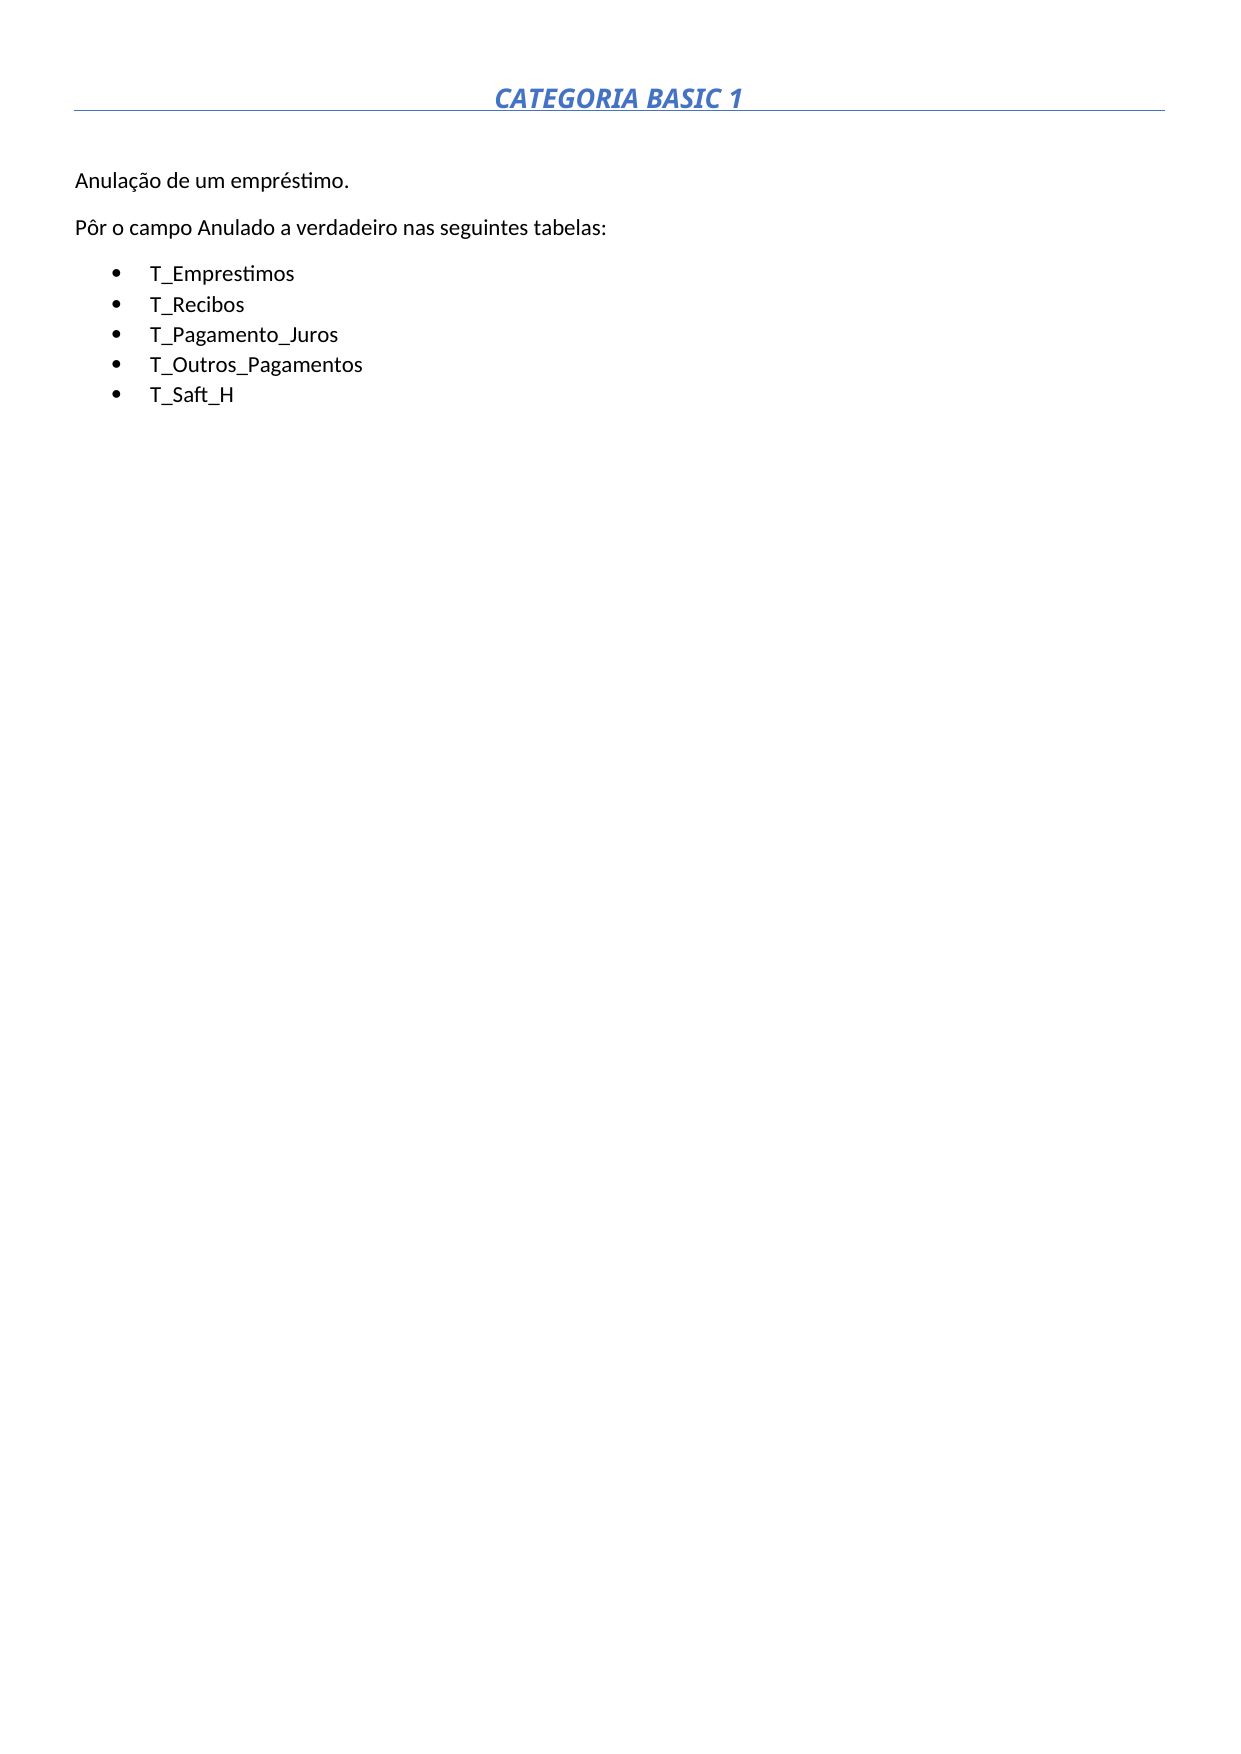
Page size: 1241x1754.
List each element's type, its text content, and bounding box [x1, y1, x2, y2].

list T_Outros_Pagamentos [112, 350, 1165, 378]
list T_Saft_H [112, 380, 1165, 408]
list T_Pagamento_Juros [112, 320, 1165, 348]
subtitle CATEGORIA BASIC 1 [75, 79, 1165, 110]
list T_Recibos [112, 290, 1165, 318]
list T_Emprestimos [112, 259, 1165, 288]
text Pôr o campo Anulado a verdadeiro nas seguintes tabelas: [75, 213, 1165, 241]
text Anulação de um empréstimo. [75, 166, 1165, 194]
